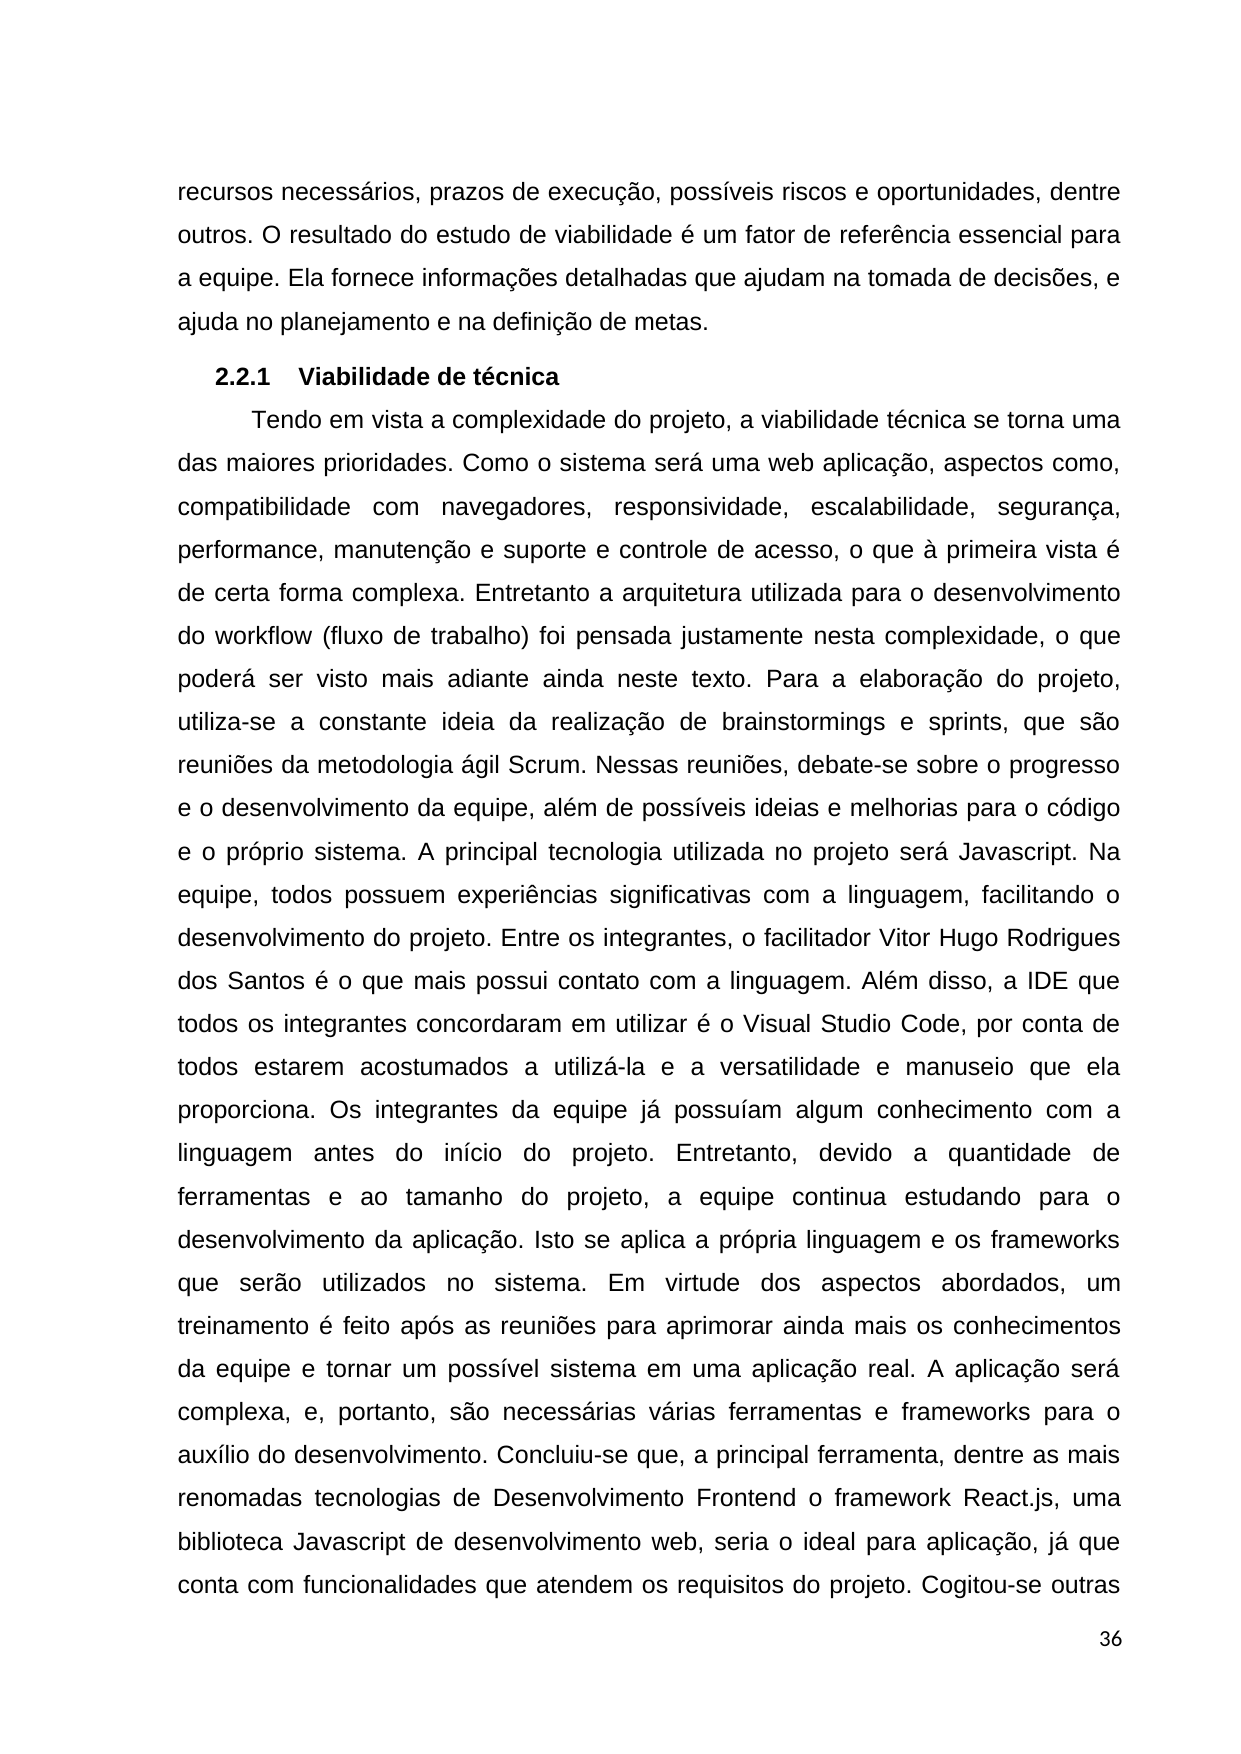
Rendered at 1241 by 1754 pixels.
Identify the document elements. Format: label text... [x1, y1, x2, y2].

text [177, 405, 1122, 1598]
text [177, 177, 1122, 335]
text Viabilidade de técnica [215, 362, 1122, 391]
